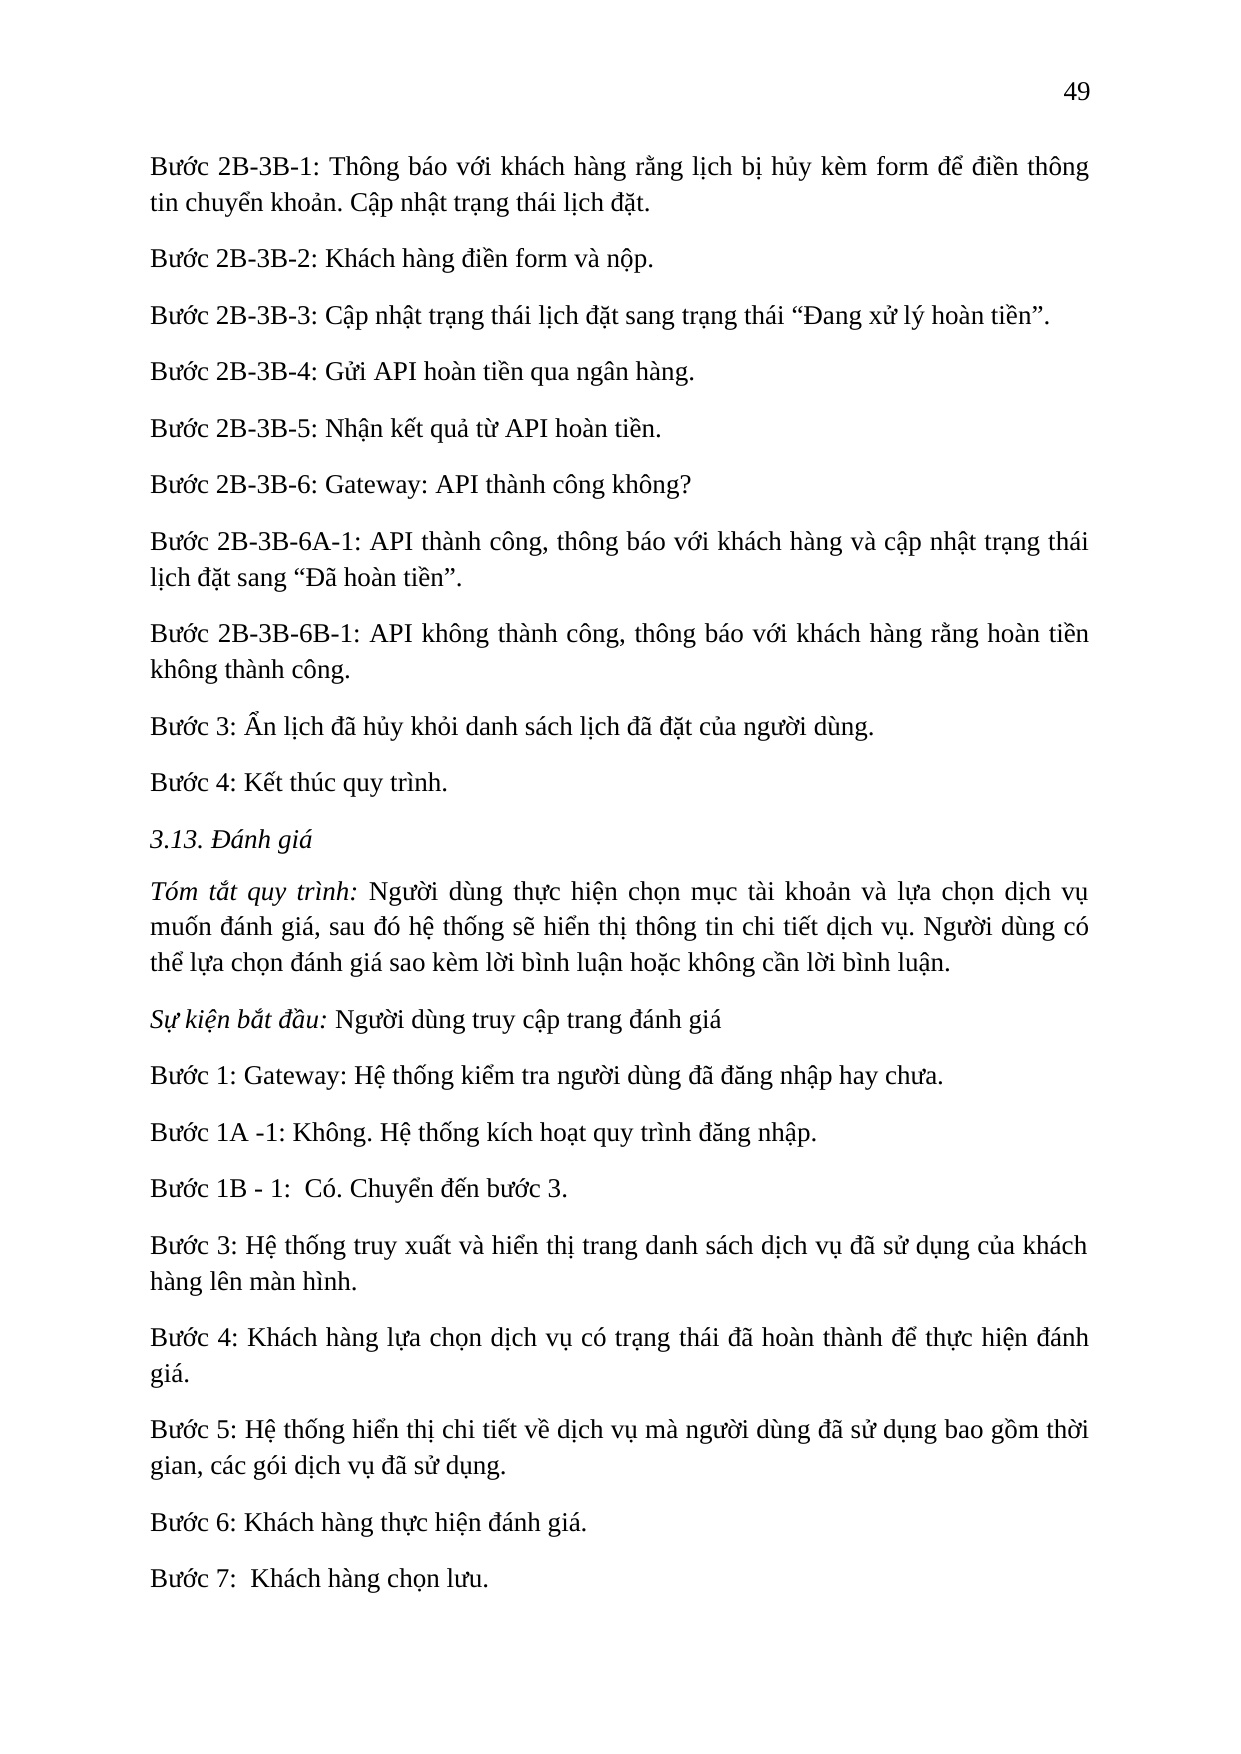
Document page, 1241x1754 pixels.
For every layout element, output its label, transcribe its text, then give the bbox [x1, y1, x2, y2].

text Bước 2B-3B-1: Thông báo với khách hàng rằng lịch bị hủy kèm form để điền thông tin chuyển khoản. Cập nhật trạng thái lịch đặt. [150, 150, 1090, 217]
text Bước 2B-3B-2: Khách hàng điền form và nộp. [150, 242, 1090, 273]
text Tóm tắt quy trình: Người dùng thực hiện chọn mục tài khoản và lựa chọn dịch vụ muốn đánh giá, sau đó hệ thống sẽ hiển thị thông tin chi tiết dịch vụ. Người dùng có thể lựa chọn đánh giá sao kèm lời bình luận hoặc không cần lời bình luận. [150, 875, 1090, 977]
text Bước 2B-3B-6: Gateway: API thành công không? [150, 468, 1090, 500]
text Bước 2B-3B-5: Nhận kết quả từ API hoàn tiền. [150, 412, 1090, 443]
text Bước 2B-3B-4: Gửi API hoàn tiền qua ngân hàng. [150, 355, 1090, 387]
text Bước 4: Khách hàng lựa chọn dịch vụ có trạng thái đã hoàn thành để thực hiện đánh giá. [150, 1321, 1090, 1388]
text Bước 4: Kết thúc quy trình. [150, 766, 1090, 797]
text Sự kiện bắt đầu: Người dùng truy cập trang đánh giá [150, 1003, 1090, 1034]
text Bước 7: Khách hàng chọn lưu. [150, 1562, 1090, 1594]
text Bước 2B-3B-6B-1: API không thành công, thông báo với khách hàng rằng hoàn tiền không thành công. [150, 617, 1090, 684]
text Bước 2B-3B-3: Cập nhật trạng thái lịch đặt sang trạng thái “Đang xử lý hoàn tiền”. [150, 299, 1090, 330]
text Bước 5: Hệ thống hiển thị chi tiết về dịch vụ mà người dùng đã sử dụng bao gồm thời gian, các gói dịch vụ đã sử dụng. [150, 1414, 1090, 1481]
text Bước 2B-3B-6A-1: API thành công, thông báo với khách hàng và cập nhật trạng thái lịch đặt sang “Đã hoàn tiền”. [150, 525, 1090, 592]
text Bước 1: Gateway: Hệ thống kiểm tra người dùng đã đăng nhập hay chưa. [150, 1059, 1090, 1091]
text Bước 6: Khách hàng thực hiện đánh giá. [150, 1506, 1090, 1537]
text Bước 1A -1: Không. Hệ thống kích hoạt quy trình đăng nhập. [150, 1116, 1090, 1147]
text Bước 3: Ẩn lịch đã hủy khỏi danh sách lịch đã đặt của người dùng. [150, 710, 1090, 741]
text Bước 1B - 1: Có. Chuyển đến bước 3. [150, 1172, 1090, 1204]
subtitle 3.13. Đánh giá [150, 823, 1090, 854]
text Bước 3: Hệ thống truy xuất và hiển thị trang danh sách dịch vụ đã sử dụng của khách hàng lên màn hình. [150, 1229, 1090, 1296]
